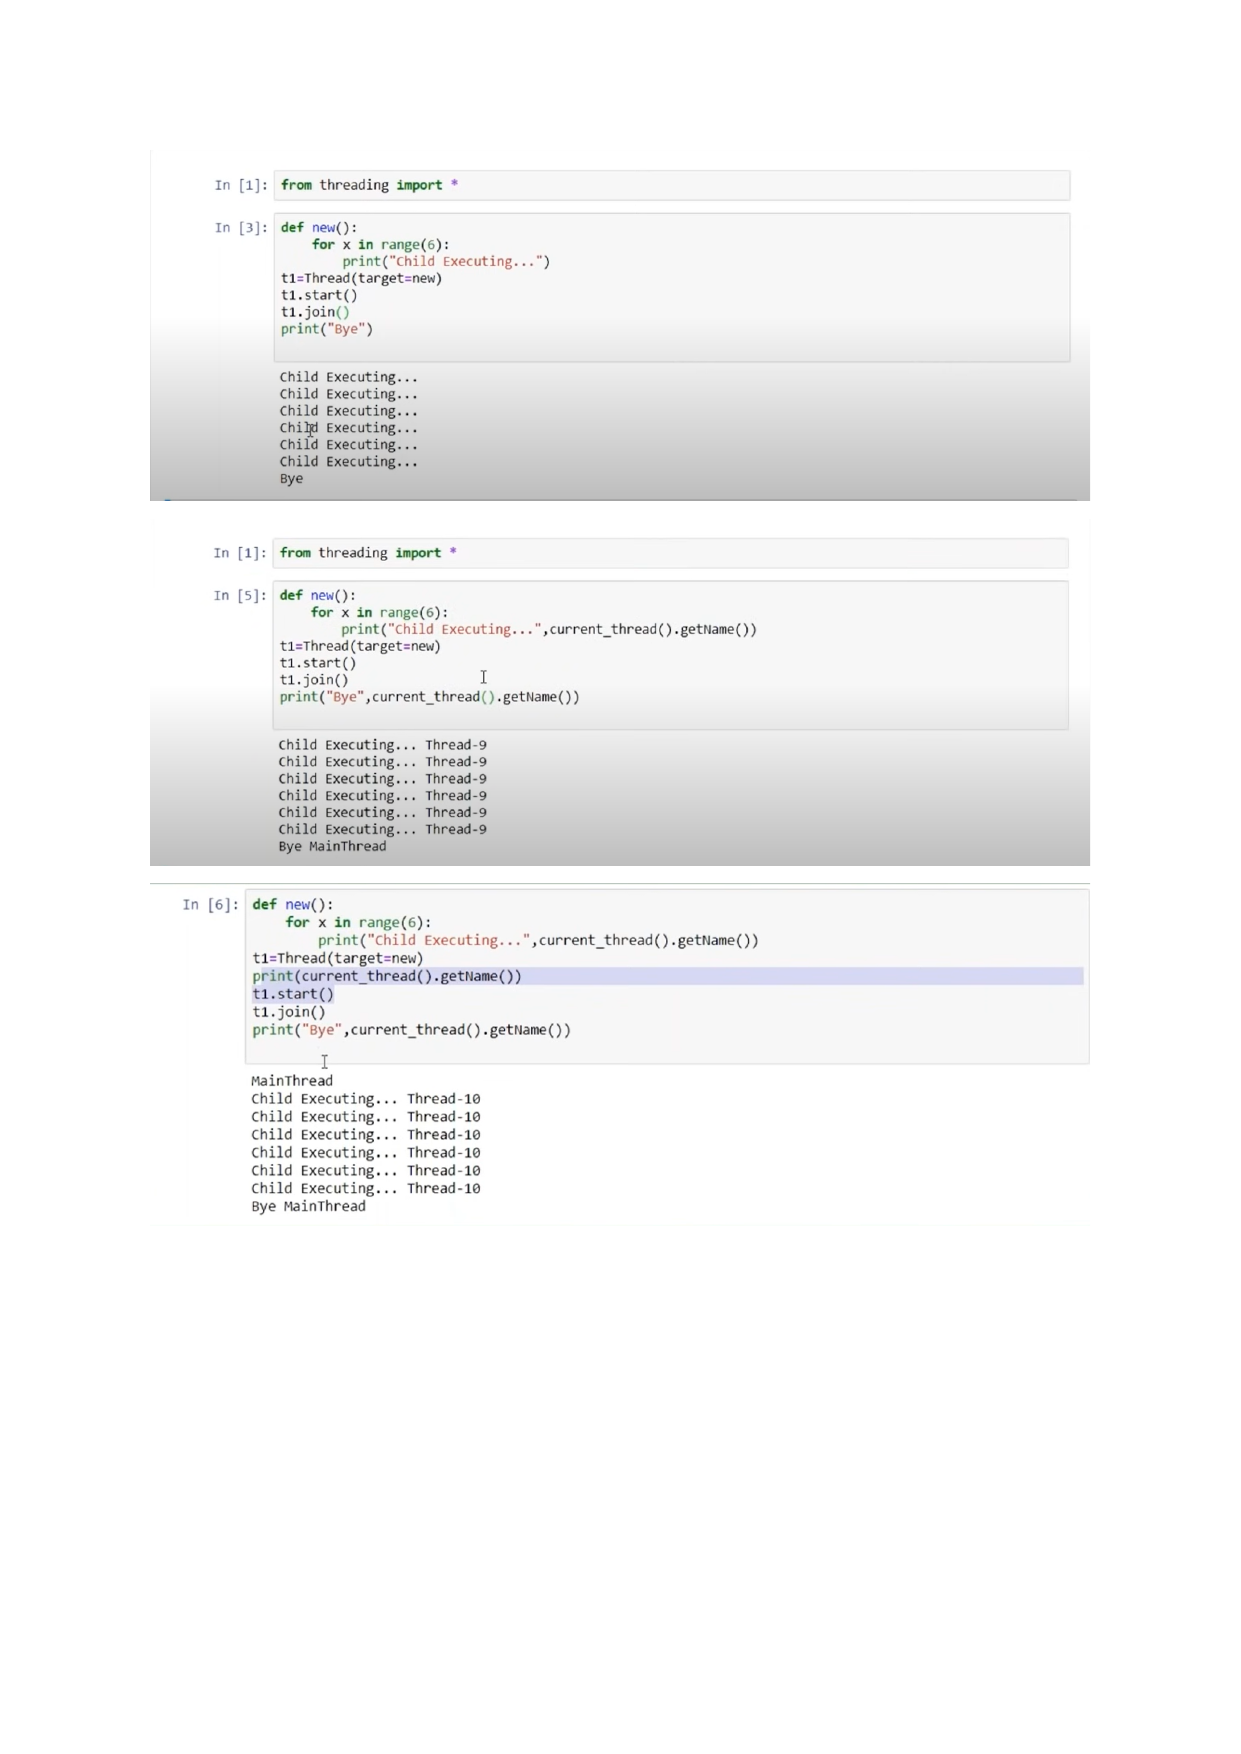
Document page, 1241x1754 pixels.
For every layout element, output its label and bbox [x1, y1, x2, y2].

picture [150, 883, 1091, 1226]
picture [150, 150, 1091, 501]
picture [150, 519, 1091, 866]
